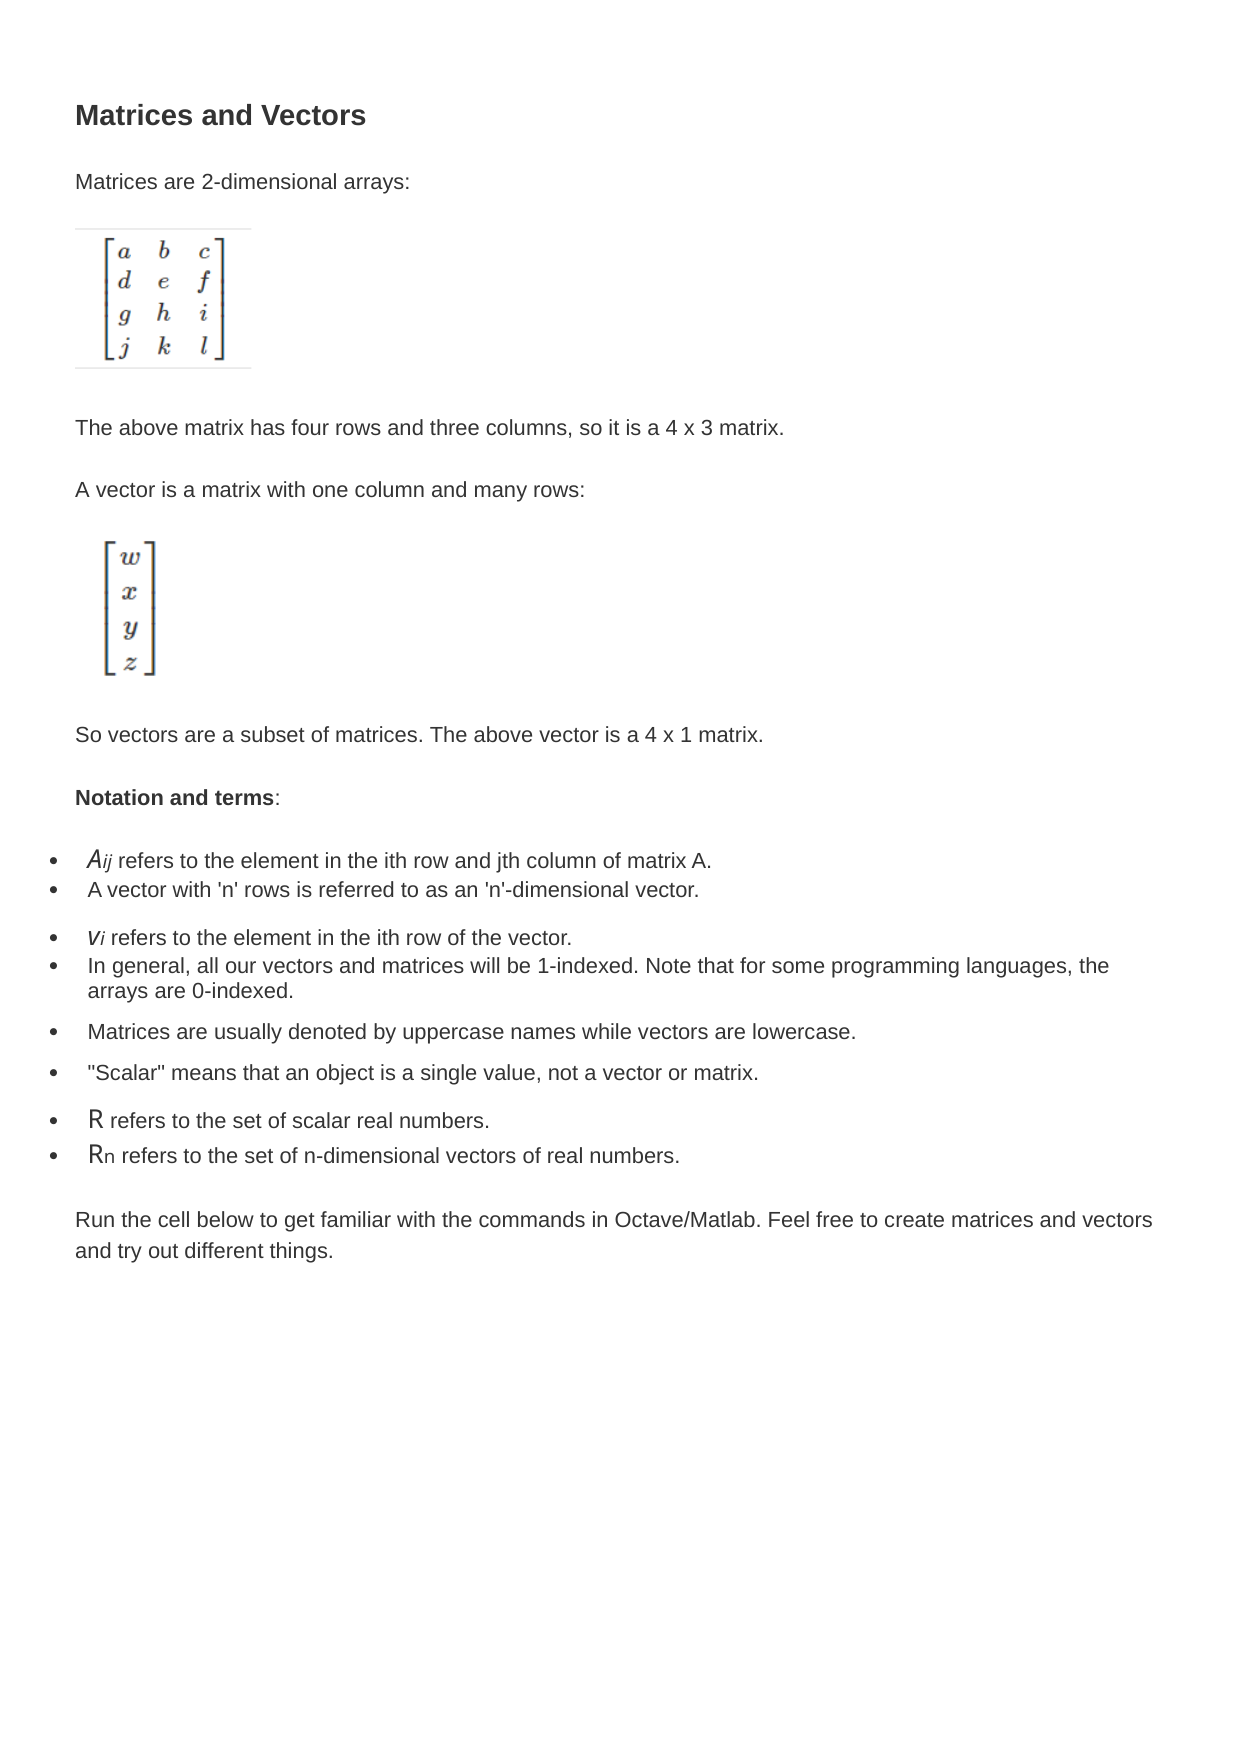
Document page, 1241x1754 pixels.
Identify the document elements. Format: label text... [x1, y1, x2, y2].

subtitle Matrices and Vectors [75, 75, 1165, 131]
picture [75, 225, 252, 378]
text Matrices are 2-dimensional arrays: [75, 162, 1165, 194]
list Rn refers to the set of n-dimensional vectors of real numbers. [50, 1136, 1165, 1172]
text Notation and terms: [75, 778, 1165, 810]
text A vector is a matrix with one column and many rows: [75, 471, 1165, 502]
list R refers to the set of scalar real numbers. [50, 1101, 1165, 1136]
list In general, all our vectors and matrices will be 1-indexed. Note that for some programming languages, the arrays are 0-indexed. [50, 953, 1165, 1003]
picture [75, 533, 173, 685]
list Matrices are usually denoted by uppercase names while vectors are lowercase. [50, 1019, 1165, 1044]
list "Scalar" means that an object is a single value, not a vector or matrix. [50, 1060, 1165, 1085]
list A vector with 'n' rows is referred to as an 'n'-dimensional vector. [50, 876, 1165, 902]
text So vectors are a subset of matrices. The above vector is a 4 x 1 matrix. [75, 716, 1165, 747]
text The above matrix has four rows and three columns, so it is a 4 x 3 matrix. [75, 409, 1165, 440]
list vi refers to the element in the ith row of the vector. [50, 917, 1165, 953]
text Run the cell below to get familiar with the commands in Octave/Matlab. Feel free to create matrices and vectors and try out different things. [75, 1201, 1165, 1263]
list Aij refers to the element in the ith row and jth column of matrix A. [50, 841, 1165, 876]
